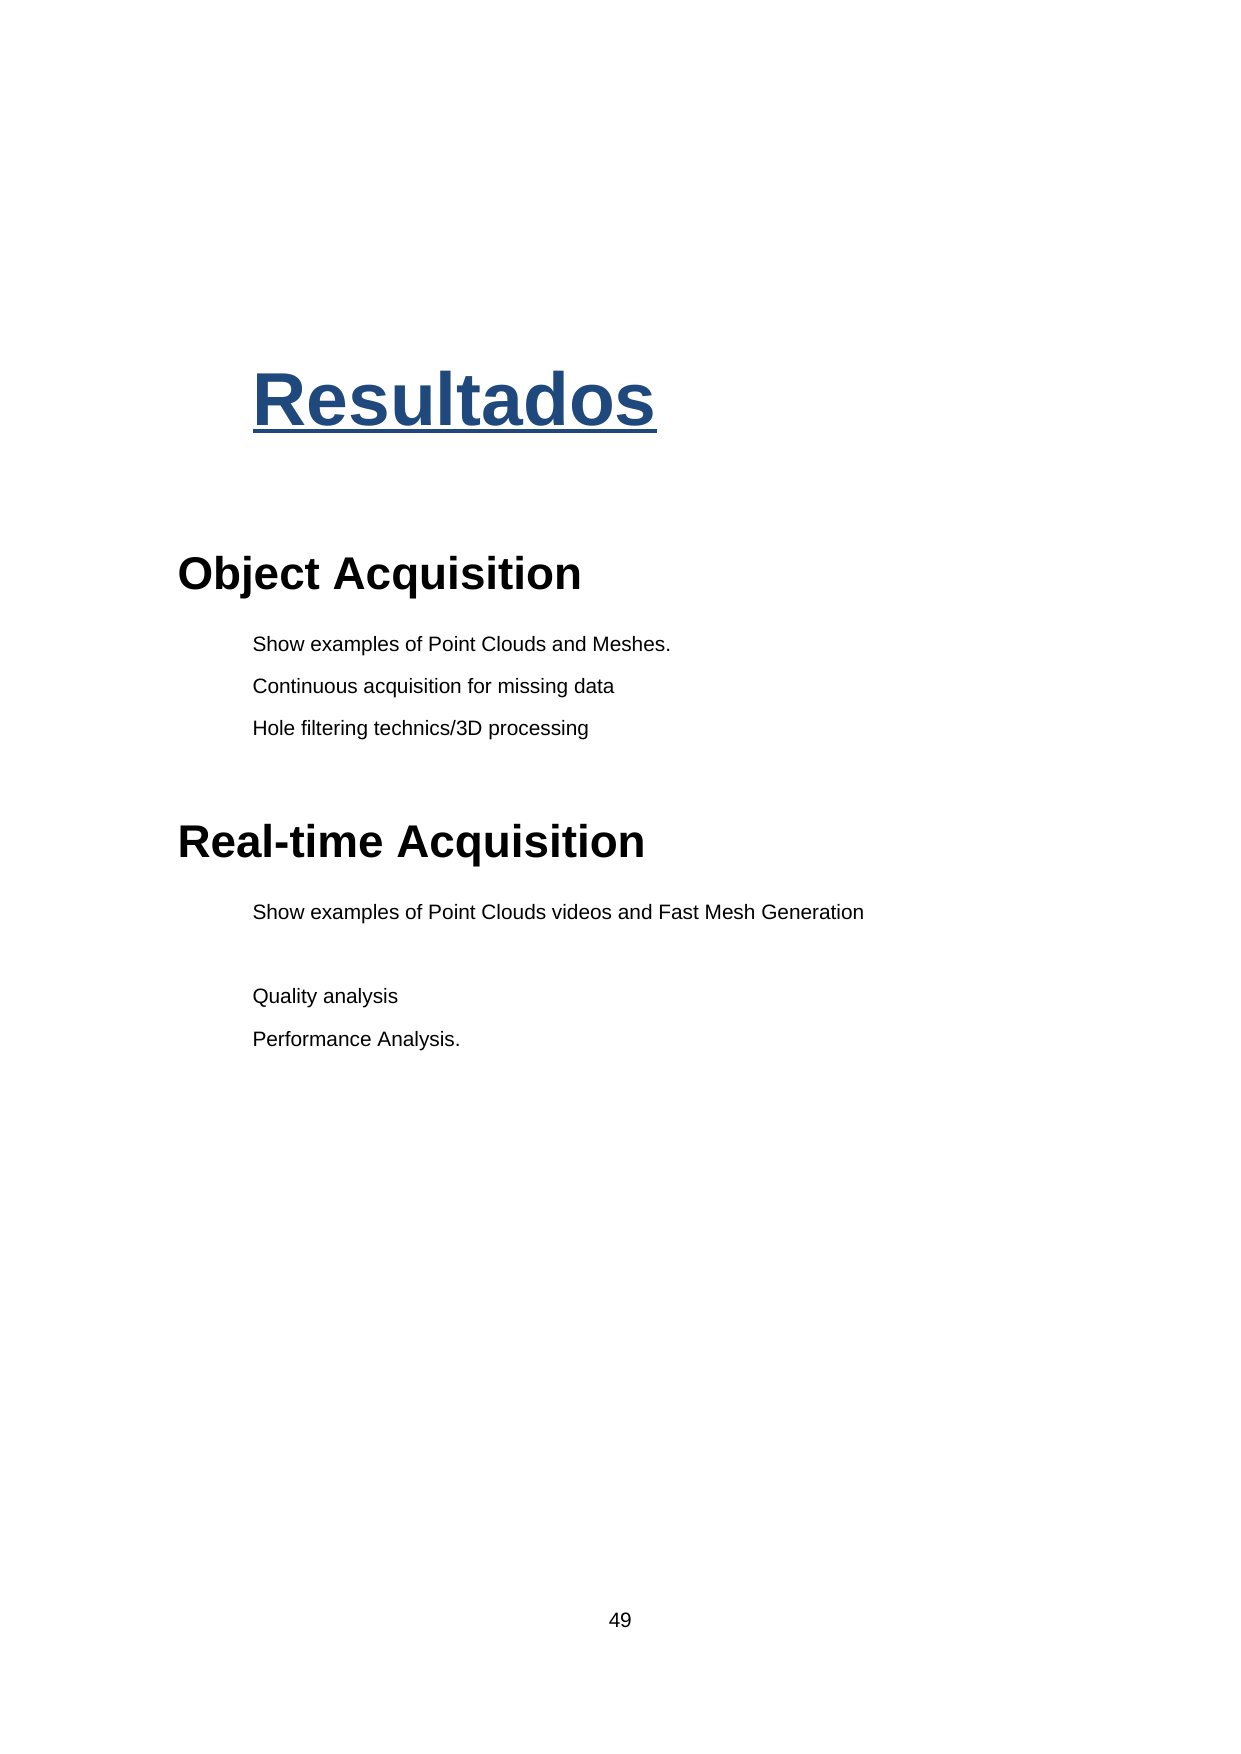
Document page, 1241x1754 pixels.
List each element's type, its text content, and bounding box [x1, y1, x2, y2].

text Real-time Acquisition [177, 814, 1063, 867]
text Show examples of Point Clouds videos and Fast Mesh Generation [177, 900, 1063, 924]
text Show examples of Point Clouds and Meshes. [177, 632, 1063, 656]
text Object Acquisition [177, 546, 1063, 599]
text Hole filtering technics/3D processing [177, 716, 1063, 740]
text Performance Analysis. [177, 1026, 1063, 1050]
text Quality analysis [177, 984, 1063, 1008]
title Resultados [177, 354, 1063, 441]
text Continuous acquisition for missing data [177, 674, 1063, 698]
